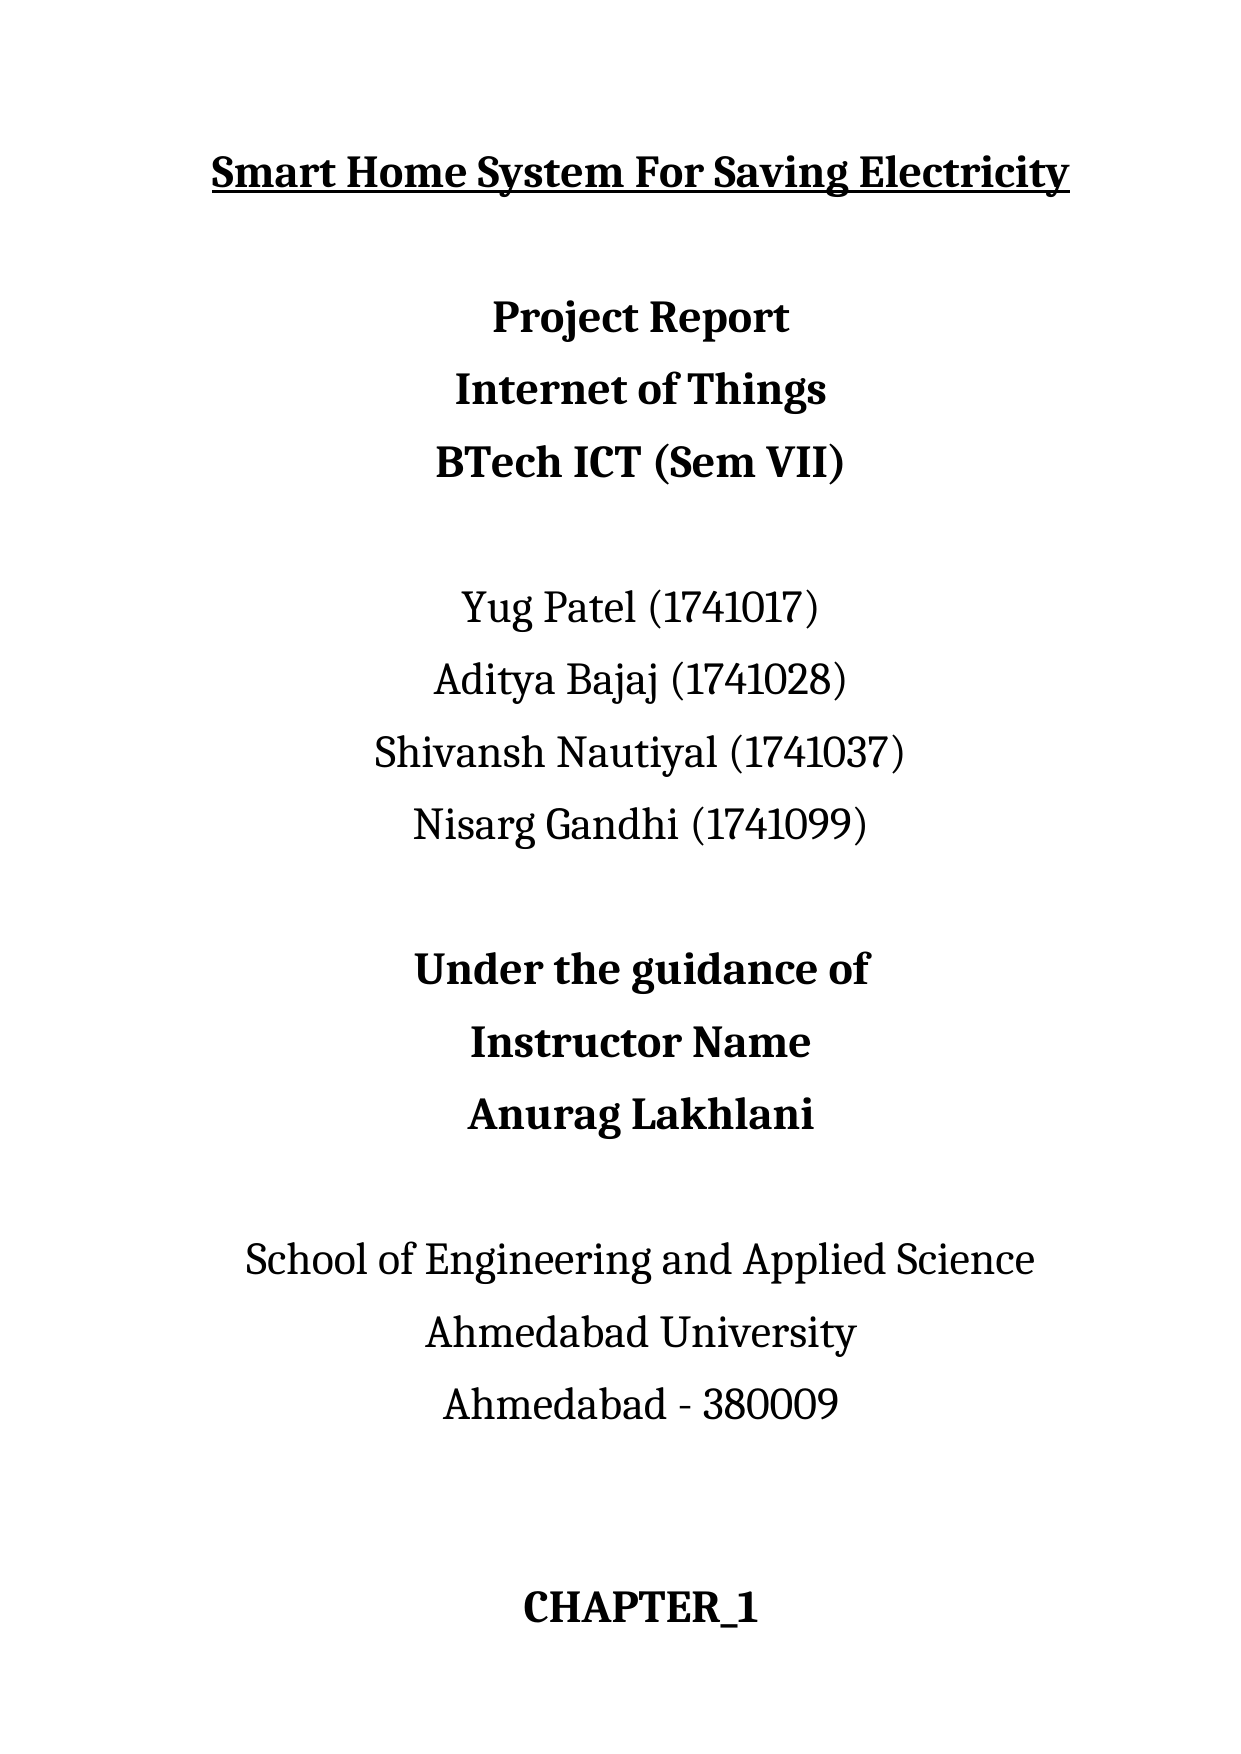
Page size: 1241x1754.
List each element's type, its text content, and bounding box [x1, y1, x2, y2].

text Project Report [106, 291, 1176, 343]
text Nisarg Gandhi (1741099) [106, 798, 1176, 851]
text Yug Patel (1741017) [106, 581, 1176, 633]
text Ahmedabad - 380009 [106, 1378, 1176, 1431]
text Internet of Things [106, 363, 1176, 416]
text Instructor Name [106, 1016, 1176, 1068]
text Anurag Lakhlani [106, 1088, 1176, 1141]
text Shivansh Nautiyal (1741037) [106, 726, 1176, 778]
text BTech ICT (Sem VII) [106, 436, 1176, 488]
text Ahmedabad University [106, 1306, 1176, 1358]
text School of Engineering and Applied Science [106, 1233, 1176, 1286]
text CHAPTER_1 [106, 1581, 1176, 1634]
text Aditya Bajaj (1741028) [106, 653, 1176, 706]
text Under the guidance of [106, 943, 1176, 996]
text Smart Home System For Saving Electricity [106, 146, 1176, 198]
